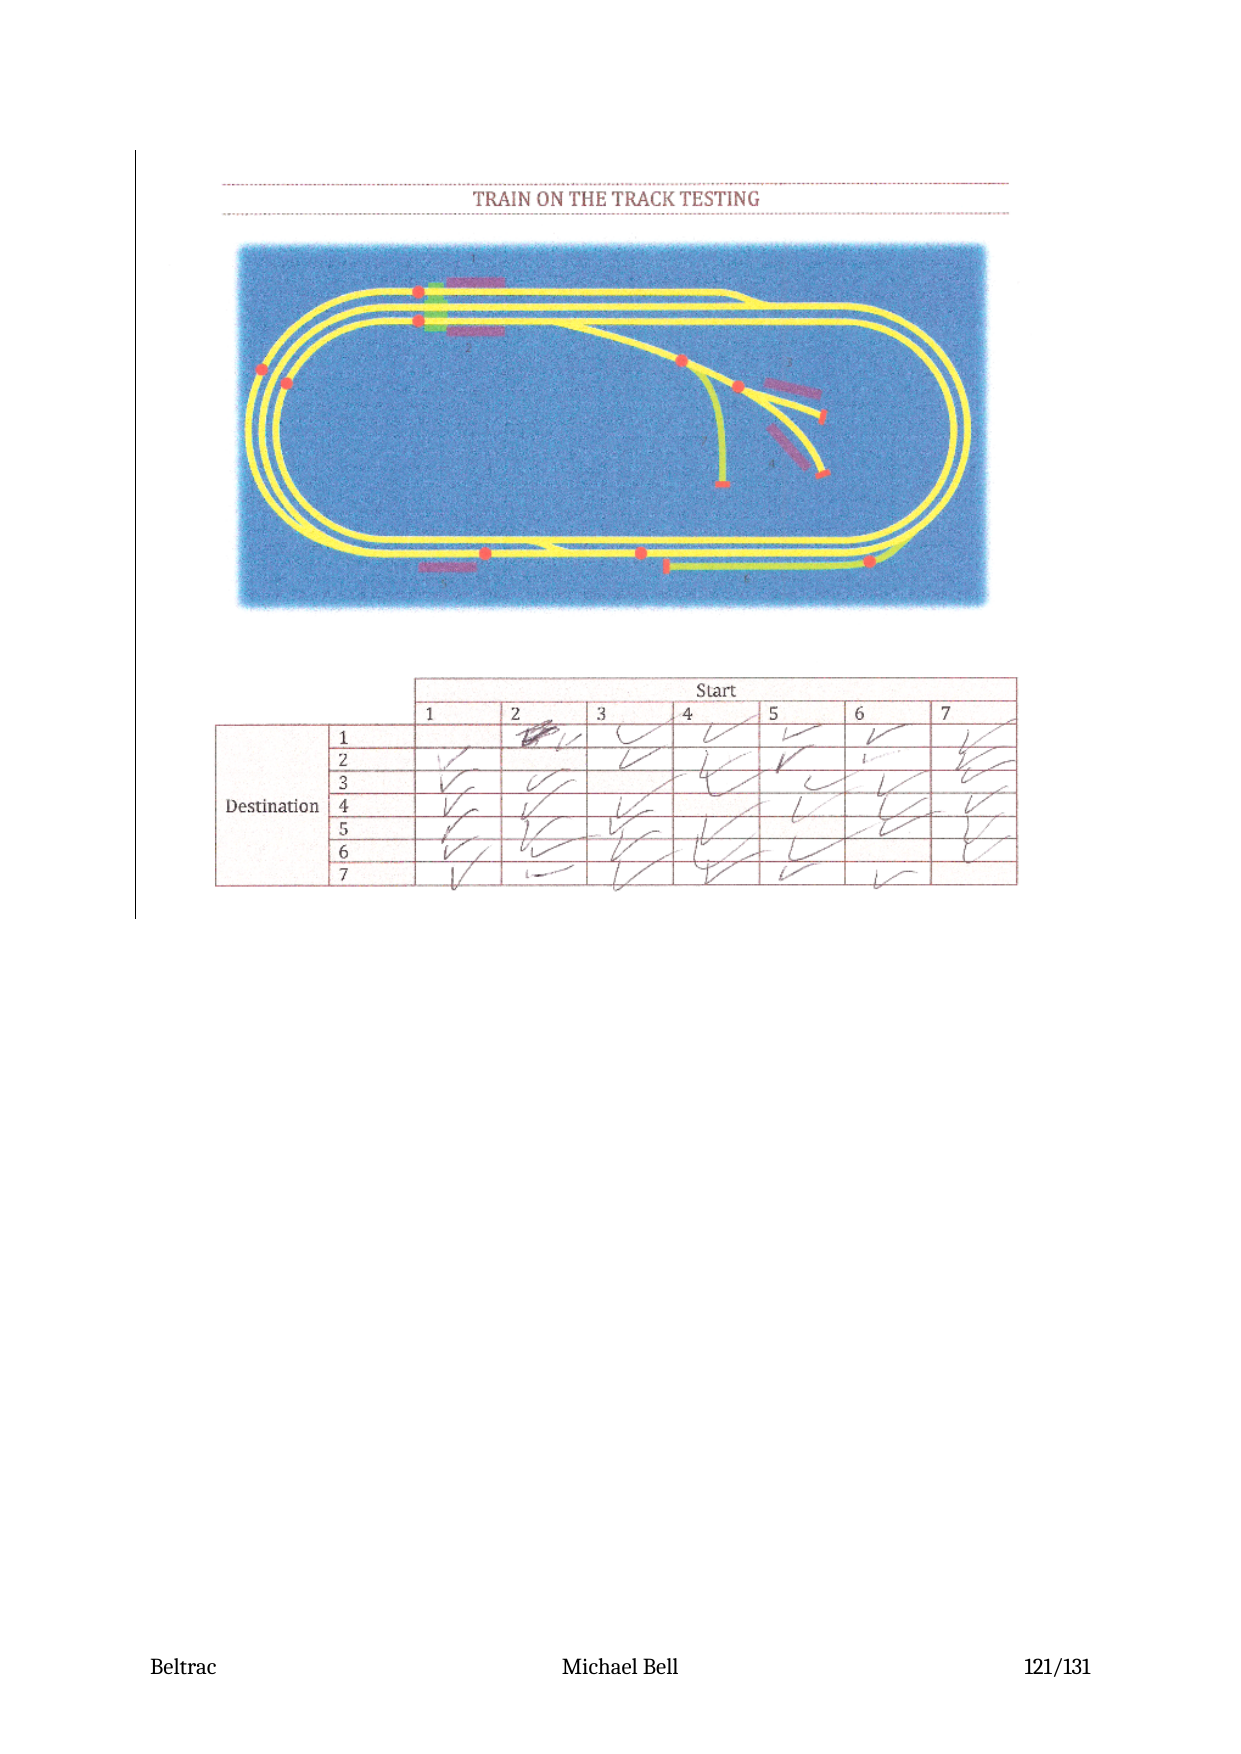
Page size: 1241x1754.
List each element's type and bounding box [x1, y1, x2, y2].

picture [150, 150, 1047, 919]
